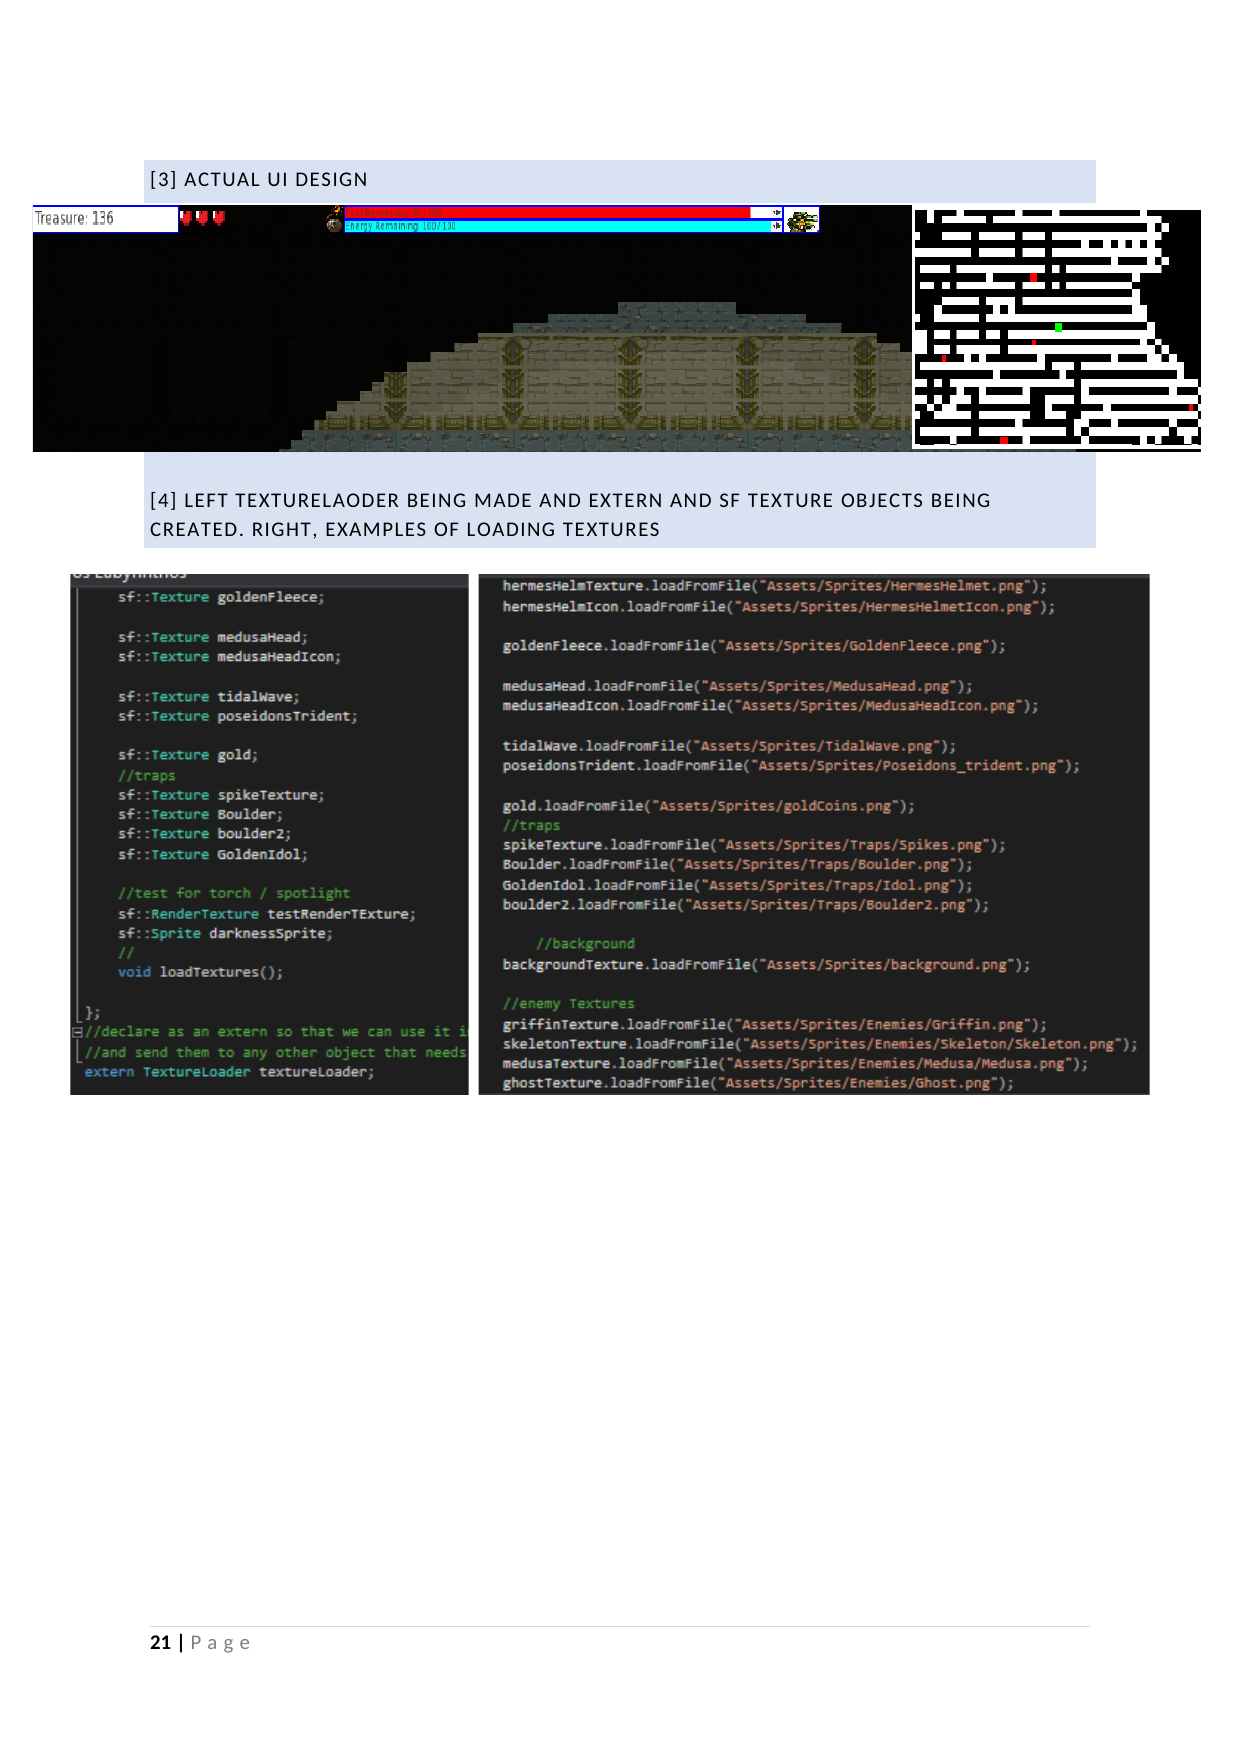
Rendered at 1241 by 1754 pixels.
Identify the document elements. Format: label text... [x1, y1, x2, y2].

subtitle [3] Actual UI Design [150, 167, 1090, 192]
picture [478, 574, 1150, 1095]
subtitle [4] Left texturelaoder being made and extern and sf Texture objects being created. Right, examples of loading textures [150, 452, 1090, 542]
picture [32, 203, 1202, 452]
picture [70, 574, 469, 1095]
